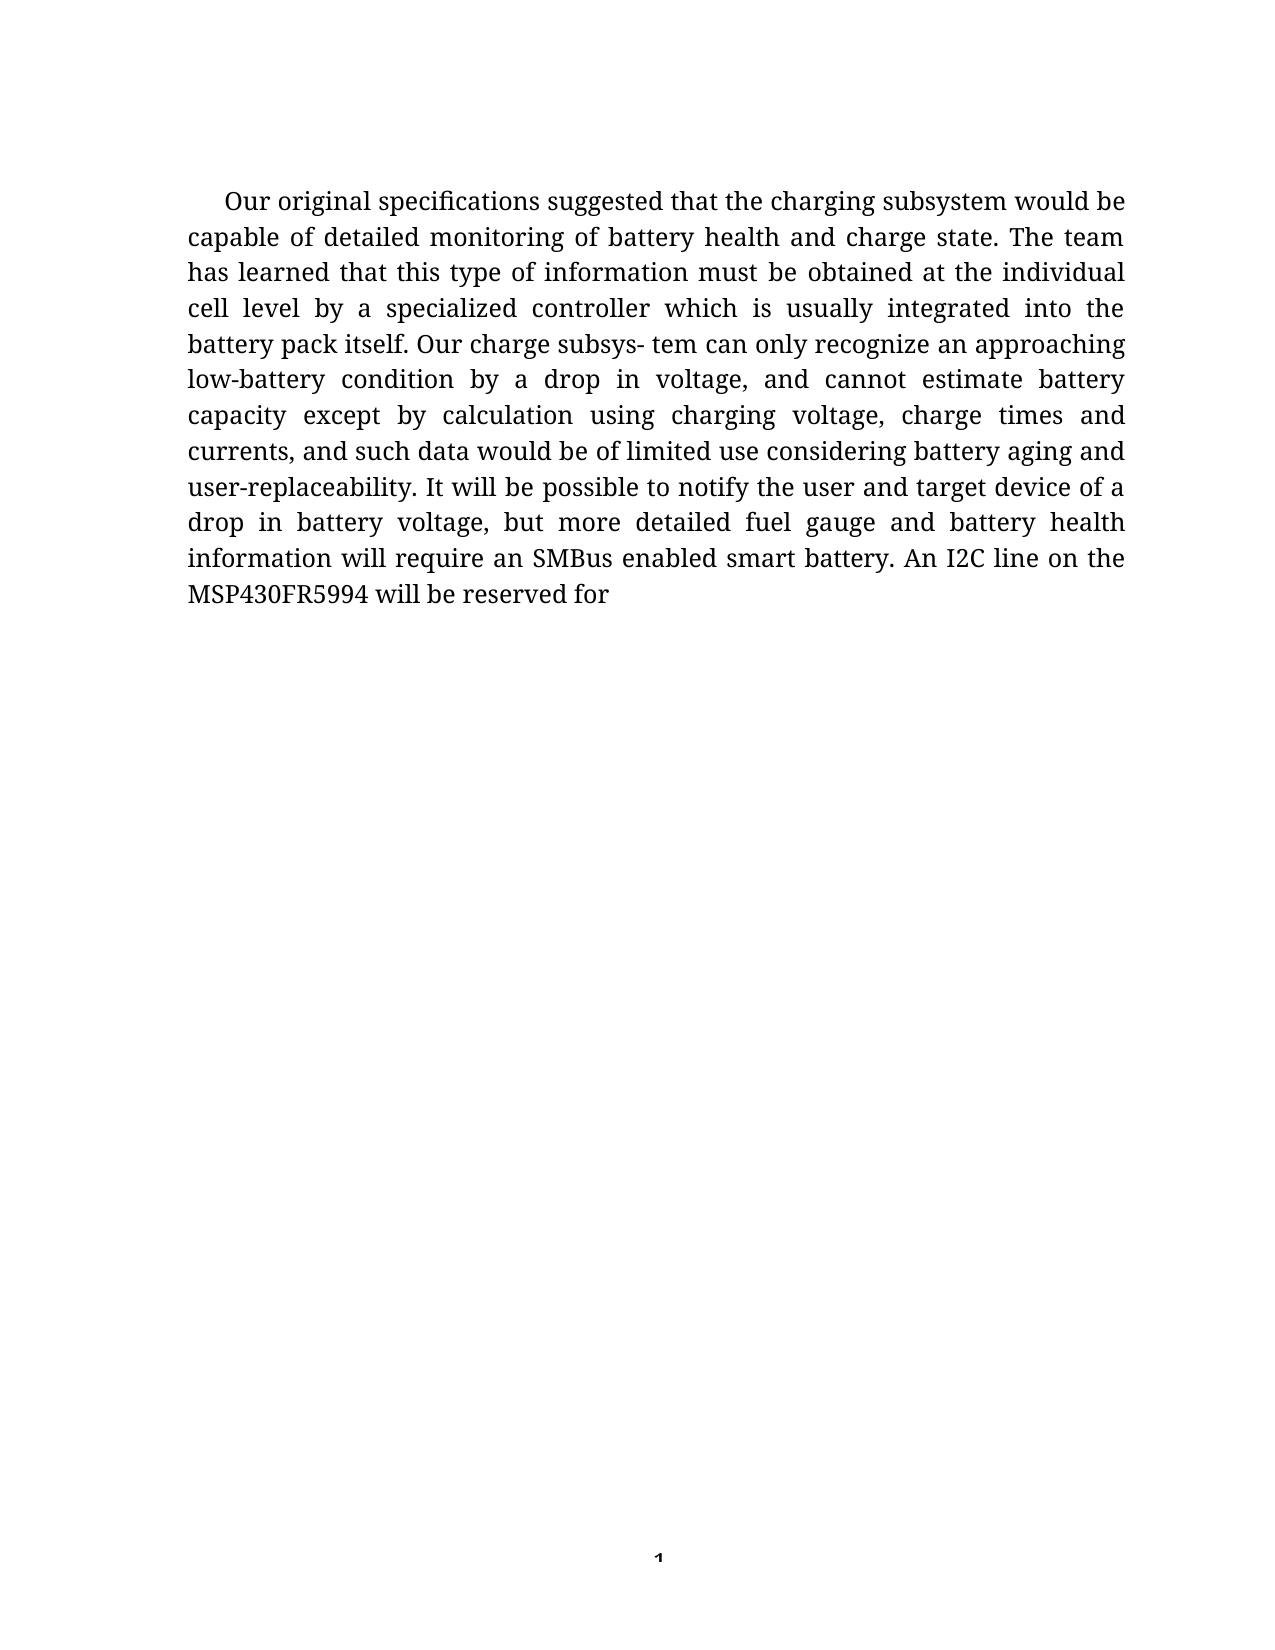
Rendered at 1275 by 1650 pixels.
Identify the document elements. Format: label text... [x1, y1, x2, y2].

text Our original specifications suggested that the charging subsystem would be capable of detailed monitoring of battery health and charge state. The team has learned that this type of information must be obtained at the individual cell level by a specialized controller which is usually integrated into the battery pack itself. Our charge subsys- tem can only recognize an approaching low-battery condition by a drop in voltage, and cannot estimate battery capacity except by calculation using charging voltage, charge times and currents, and such data would be of limited use considering battery aging and user-replaceability. It will be possible to notify the user and target device of a drop in battery voltage, but more detailed fuel gauge and battery health information will require an SMBus enabled smart battery. An I2C line on the MSP430FR5994 will be reserved for [187, 183, 1126, 611]
